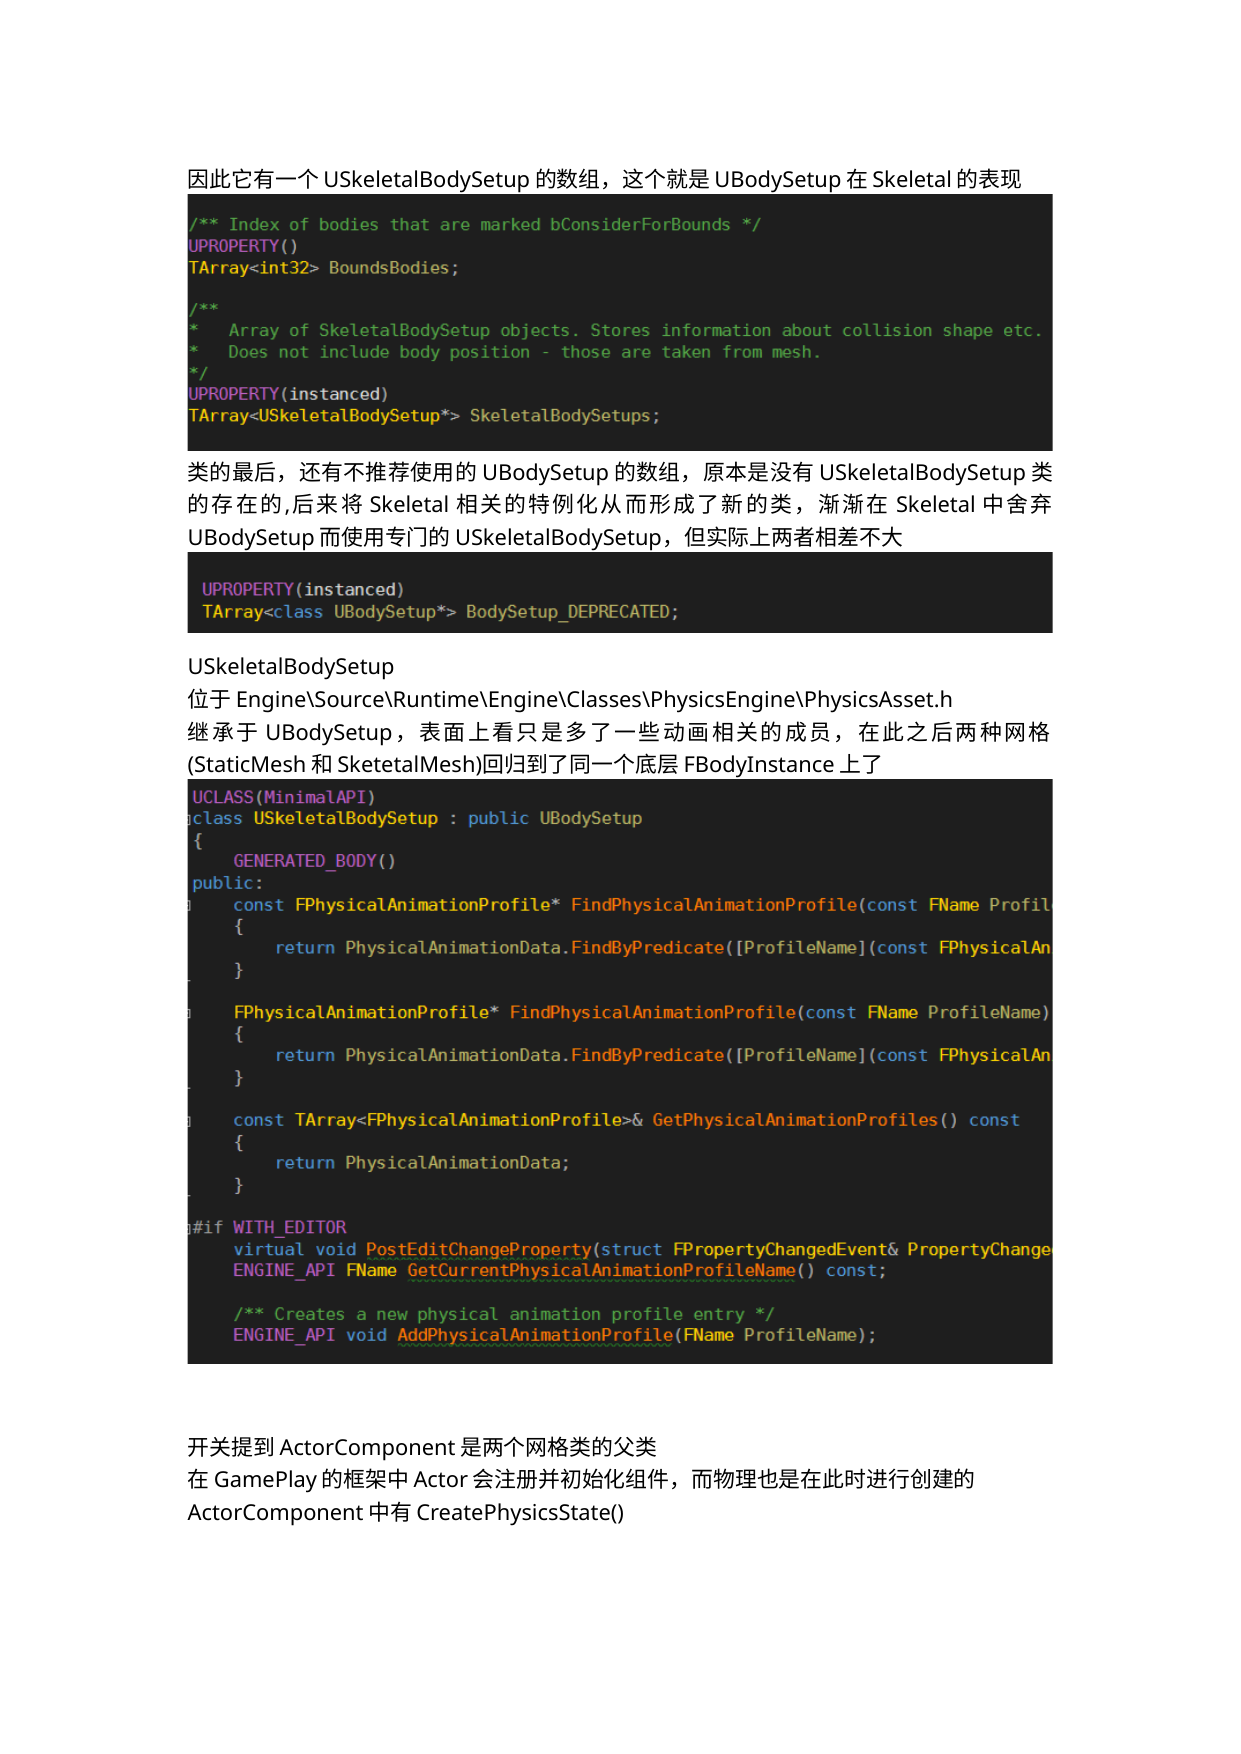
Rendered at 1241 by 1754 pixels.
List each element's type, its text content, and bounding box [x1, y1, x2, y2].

text 开关提到ActorComponent是两个网格类的父类 [187, 1429, 1053, 1462]
picture [187, 194, 1053, 451]
text 位于Engine\Source\Runtime\Engine\Classes\PhysicsEngine\PhysicsAsset.h [187, 682, 1053, 714]
picture [187, 779, 1053, 1364]
text 继承于UBodySetup，表面上看只是多了一些动画相关的成员，在此之后两种网格(StaticMesh和SketetalMesh)回归到了同一个底层FBodyInstance上了 [187, 714, 1053, 779]
text 类的最后，还有不推荐使用的UBodySetup的数组，原本是没有USkeletalBodySetup类的存在的,后来将Skeletal相关的特例化从而形成了新的类，渐渐在Skeletal中舍弃UBodySetup而使用专门的USkeletalBodySetup，但实际上两者相差不大 [187, 454, 1053, 552]
text 因此它有一个USkeletalBodySetup的数组，这个就是UBodySetup在Skeletal的表现 [187, 162, 1053, 194]
text USkeletalBodySetup [187, 649, 1053, 682]
picture [187, 552, 1053, 633]
text ActorComponent中有CreatePhysicsState() [187, 1494, 1053, 1527]
text 在GamePlay的框架中Actor会注册并初始化组件，而物理也是在此时进行创建的 [187, 1462, 1053, 1494]
